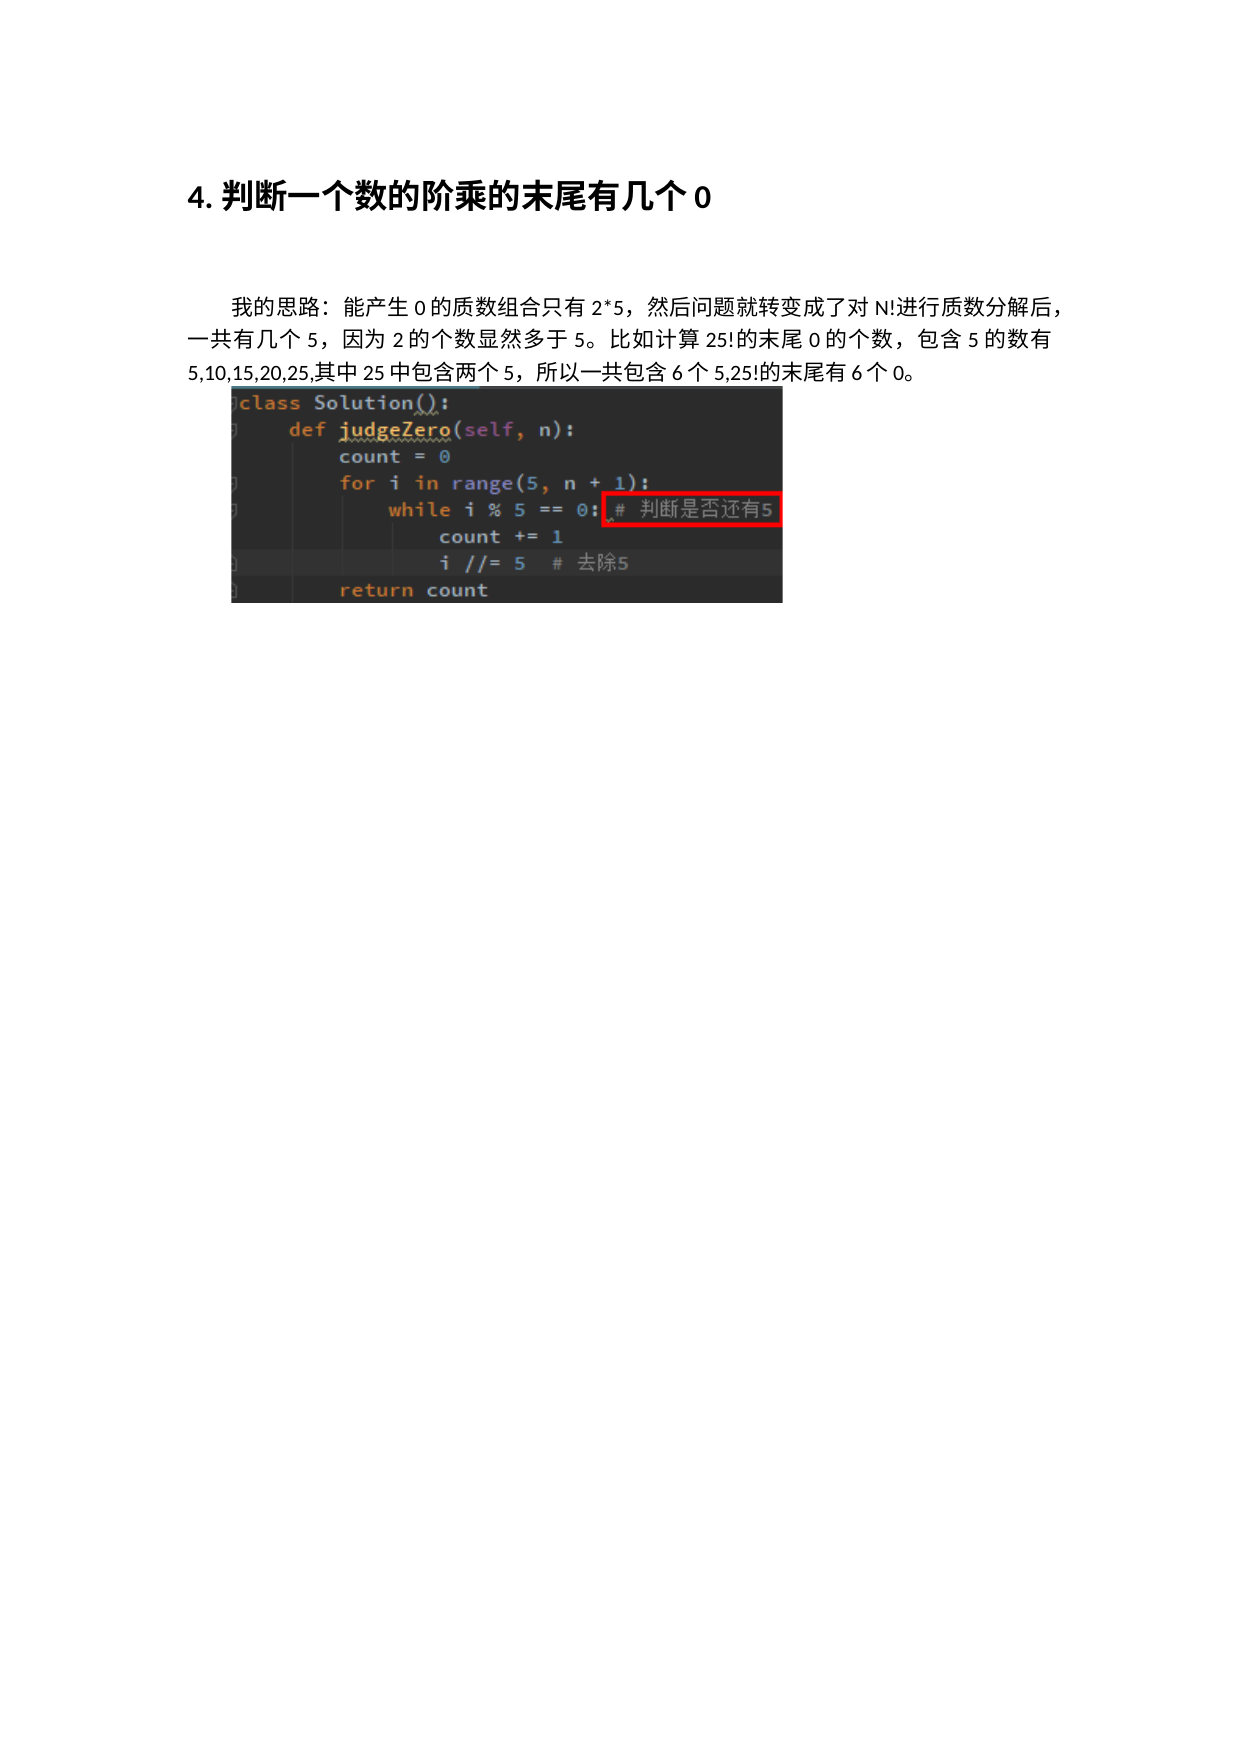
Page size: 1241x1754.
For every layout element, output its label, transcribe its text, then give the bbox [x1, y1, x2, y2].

subtitle 判断一个数的阶乘的末尾有几个0 [187, 162, 1053, 227]
text 我的思路：能产生0的质数组合只有2*5，然后问题就转变成了对N!进行质数分解后，一共有几个5，因为2的个数显然多于5。比如计算25!的末尾0的个数，包含5的数有5,10,15,20,25,其中25中包含两个5，所以一共包含6个5,25!的末尾有6个0。 [187, 289, 1053, 387]
picture [231, 386, 783, 603]
